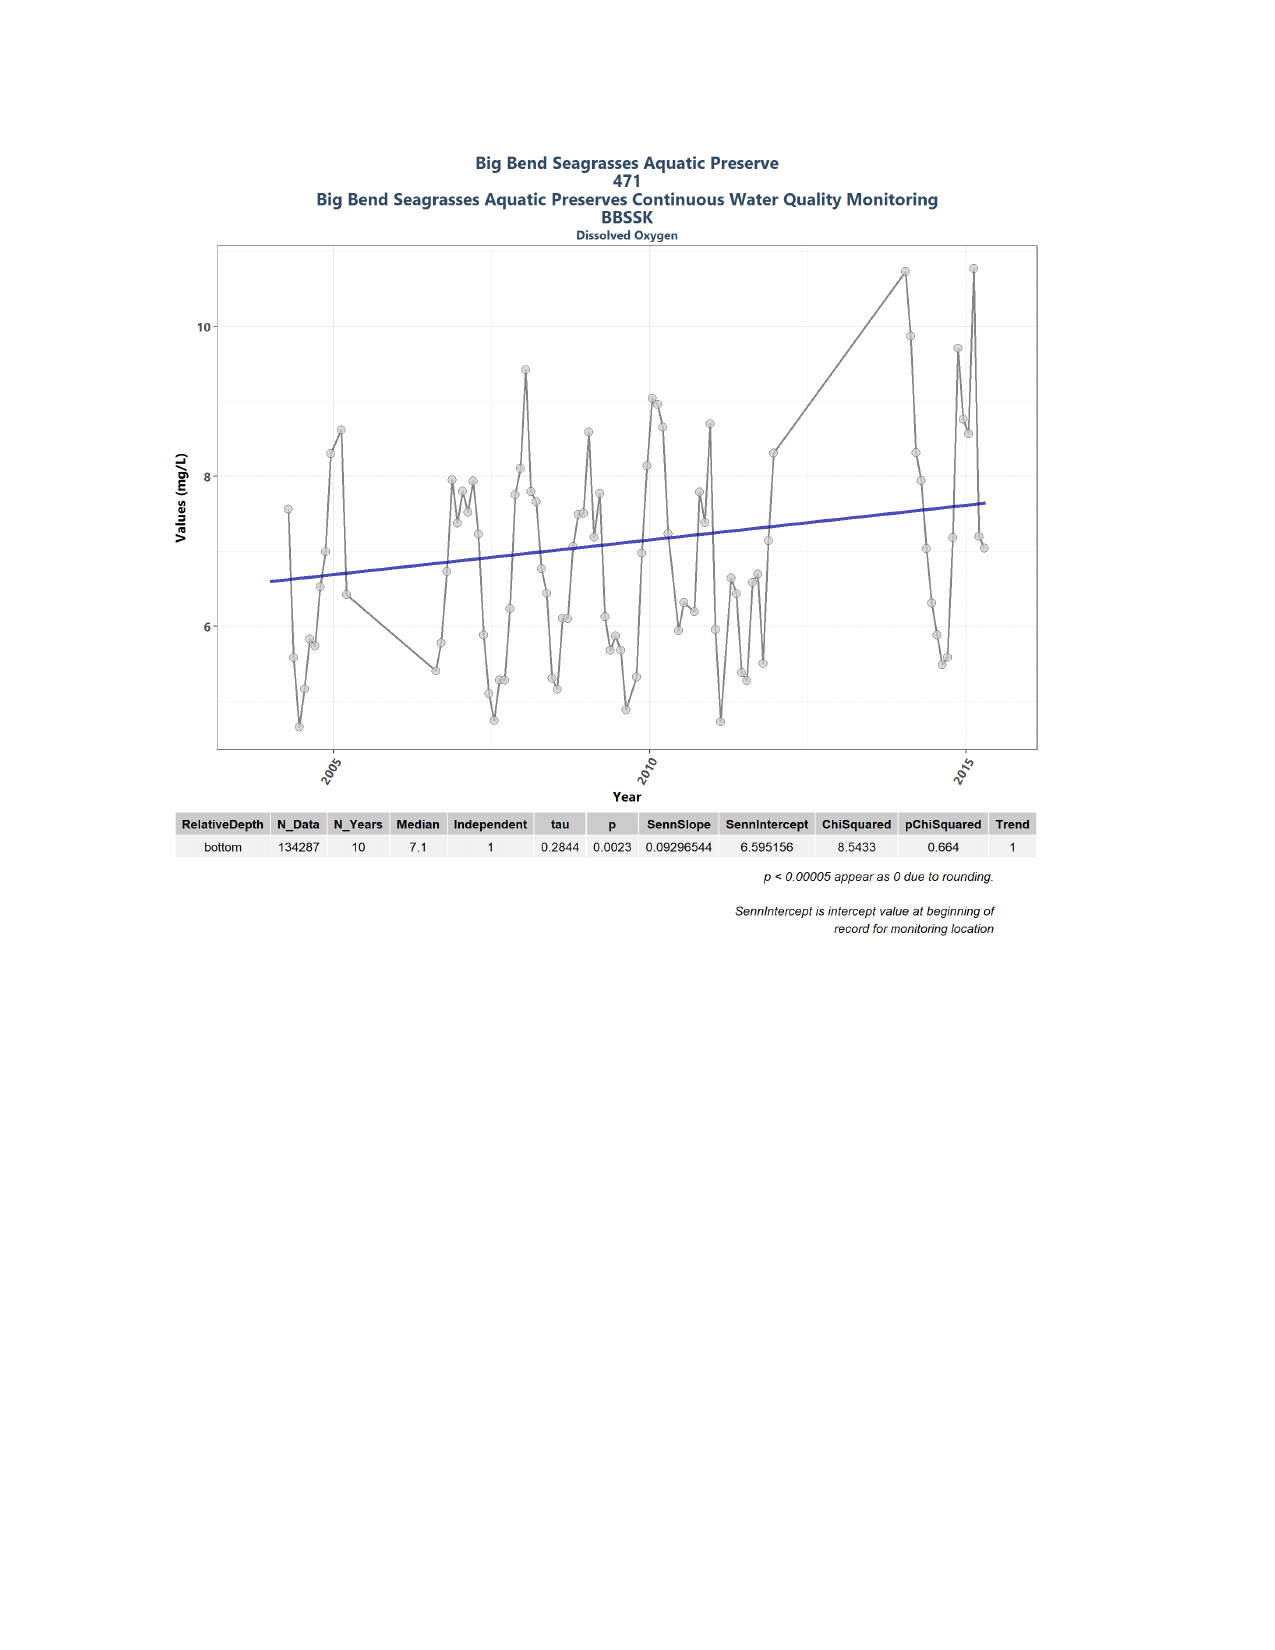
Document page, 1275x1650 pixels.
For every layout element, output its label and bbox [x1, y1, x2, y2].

picture [168, 150, 1044, 938]
